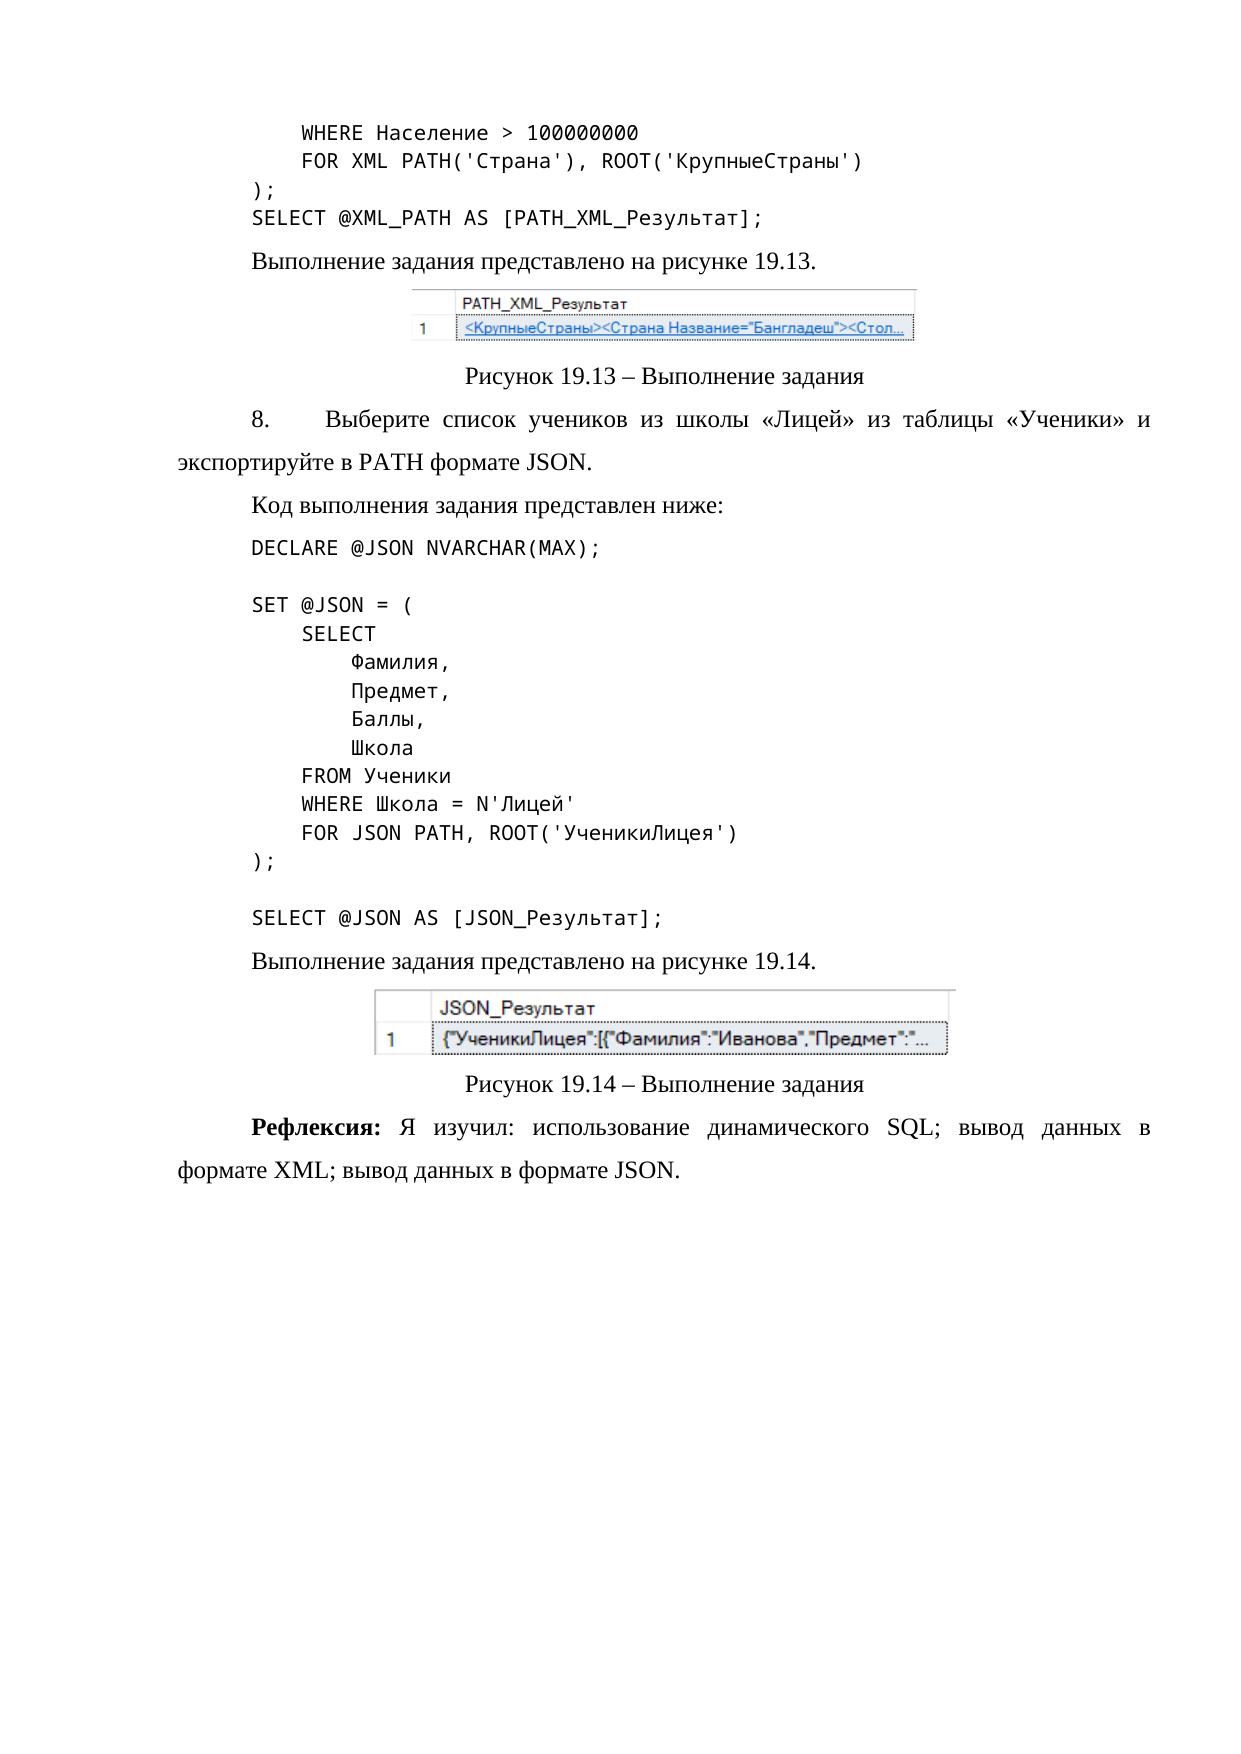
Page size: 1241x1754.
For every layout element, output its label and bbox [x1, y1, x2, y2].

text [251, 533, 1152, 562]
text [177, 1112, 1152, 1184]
picture [373, 988, 956, 1055]
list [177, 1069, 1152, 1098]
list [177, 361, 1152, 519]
picture [411, 289, 918, 347]
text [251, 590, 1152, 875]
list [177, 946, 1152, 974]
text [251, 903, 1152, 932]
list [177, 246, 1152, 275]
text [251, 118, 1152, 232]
